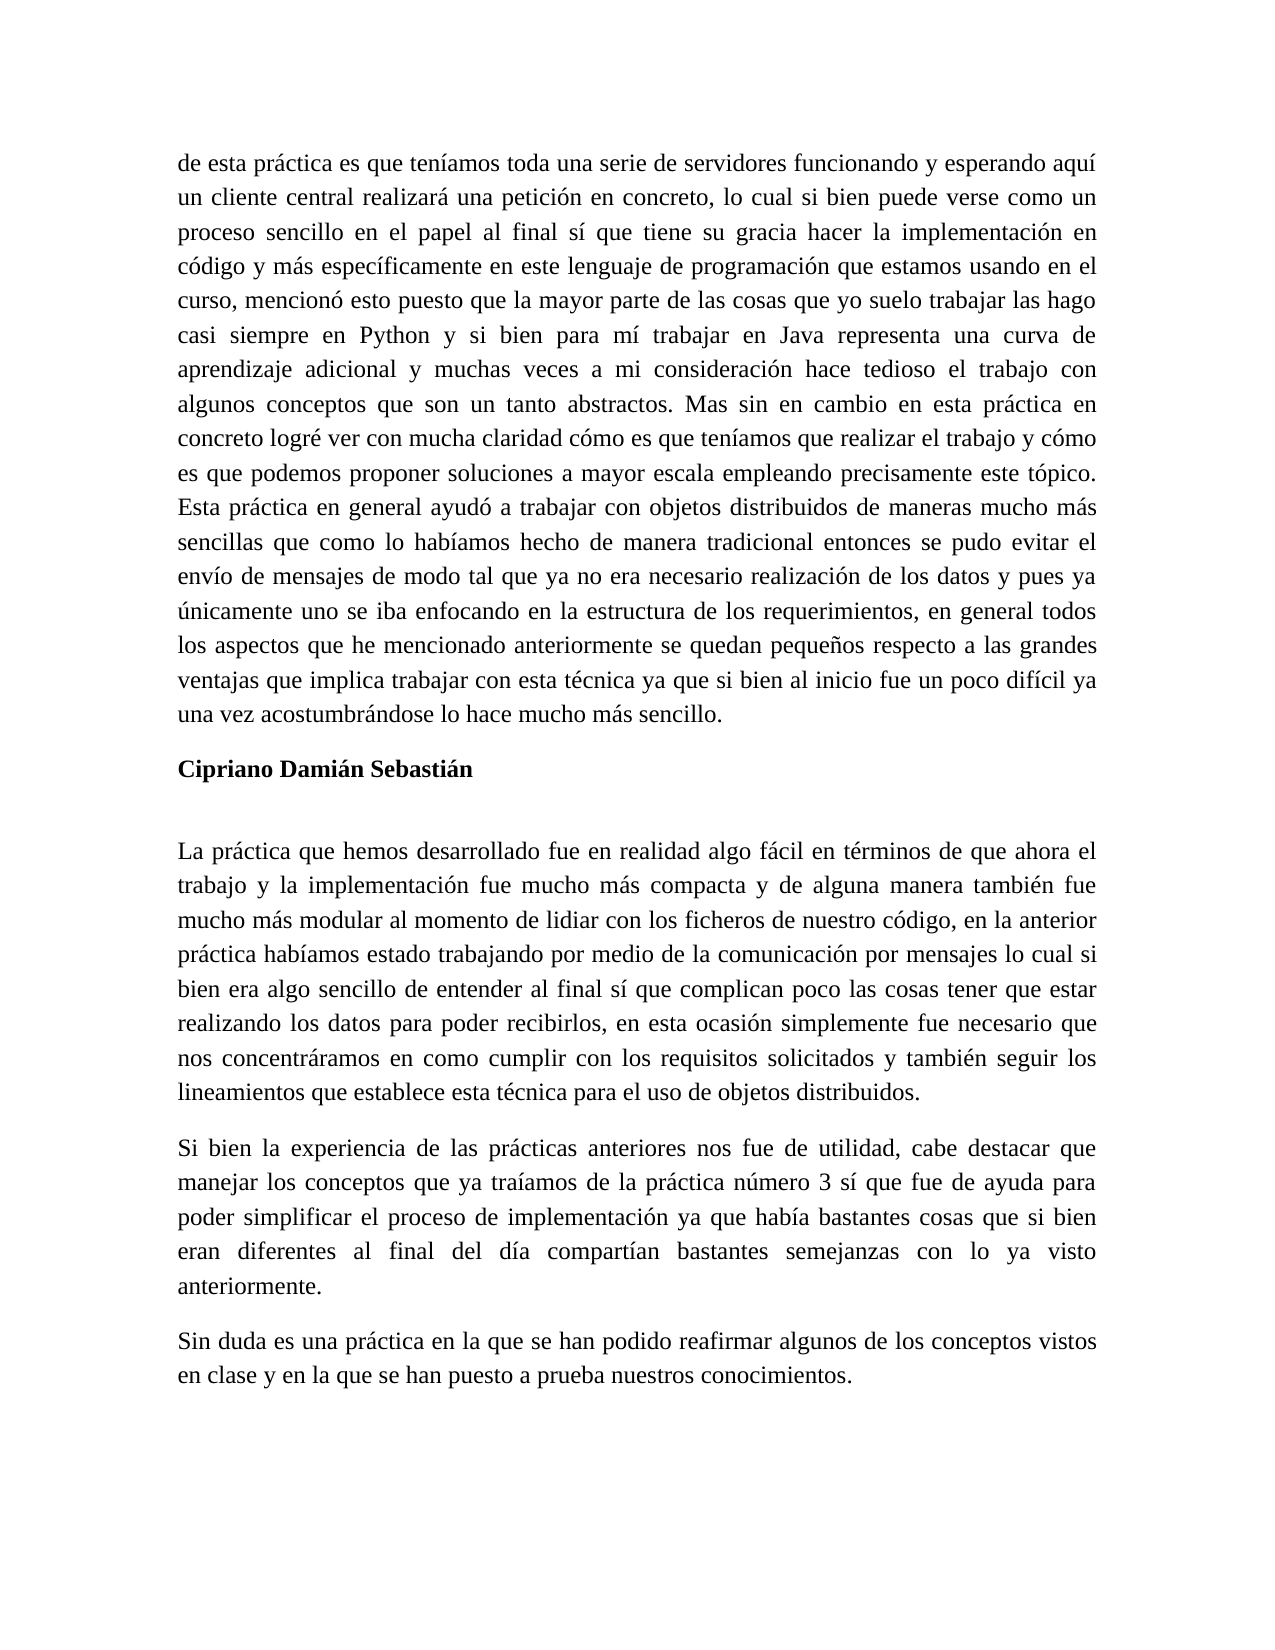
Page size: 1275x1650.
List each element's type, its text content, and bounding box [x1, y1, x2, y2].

text Sin duda es una práctica en la que se han podido reafirmar algunos de los conceptos vistos en clase y en la que se han puesto a prueba nuestros conocimientos. [177, 1326, 1098, 1389]
text Si bien la experiencia de las prácticas anteriores nos fue de utilidad, cabe destacar que manejar los conceptos que ya traíamos de la práctica número 3 sí que fue de ayuda para poder simplificar el proceso de implementación ya que había bastantes cosas que si bien eran diferentes al final del día compartían bastantes semejanzas con lo ya visto anteriormente. [177, 1133, 1098, 1299]
subtitle Cipriano Damián Sebastián [177, 754, 1098, 783]
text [177, 148, 1098, 728]
text La práctica que hemos desarrollado fue en realidad algo fácil en términos de que ahora el trabajo y la implementación fue mucho más compacta y de alguna manera también fue mucho más modular al momento de lidiar con los ficheros de nuestro código, en la anterior práctica habíamos estado trabajando por medio de la comunicación por mensajes lo cual si bien era algo sencillo de entender al final sí que complican poco las cosas tener que estar realizando los datos para poder recibirlos, en esta ocasión simplemente fue necesario que nos concentráramos en como cumplir con los requisitos solicitados y también seguir los lineamientos que establece esta técnica para el uso de objetos distribuidos. [177, 836, 1098, 1106]
